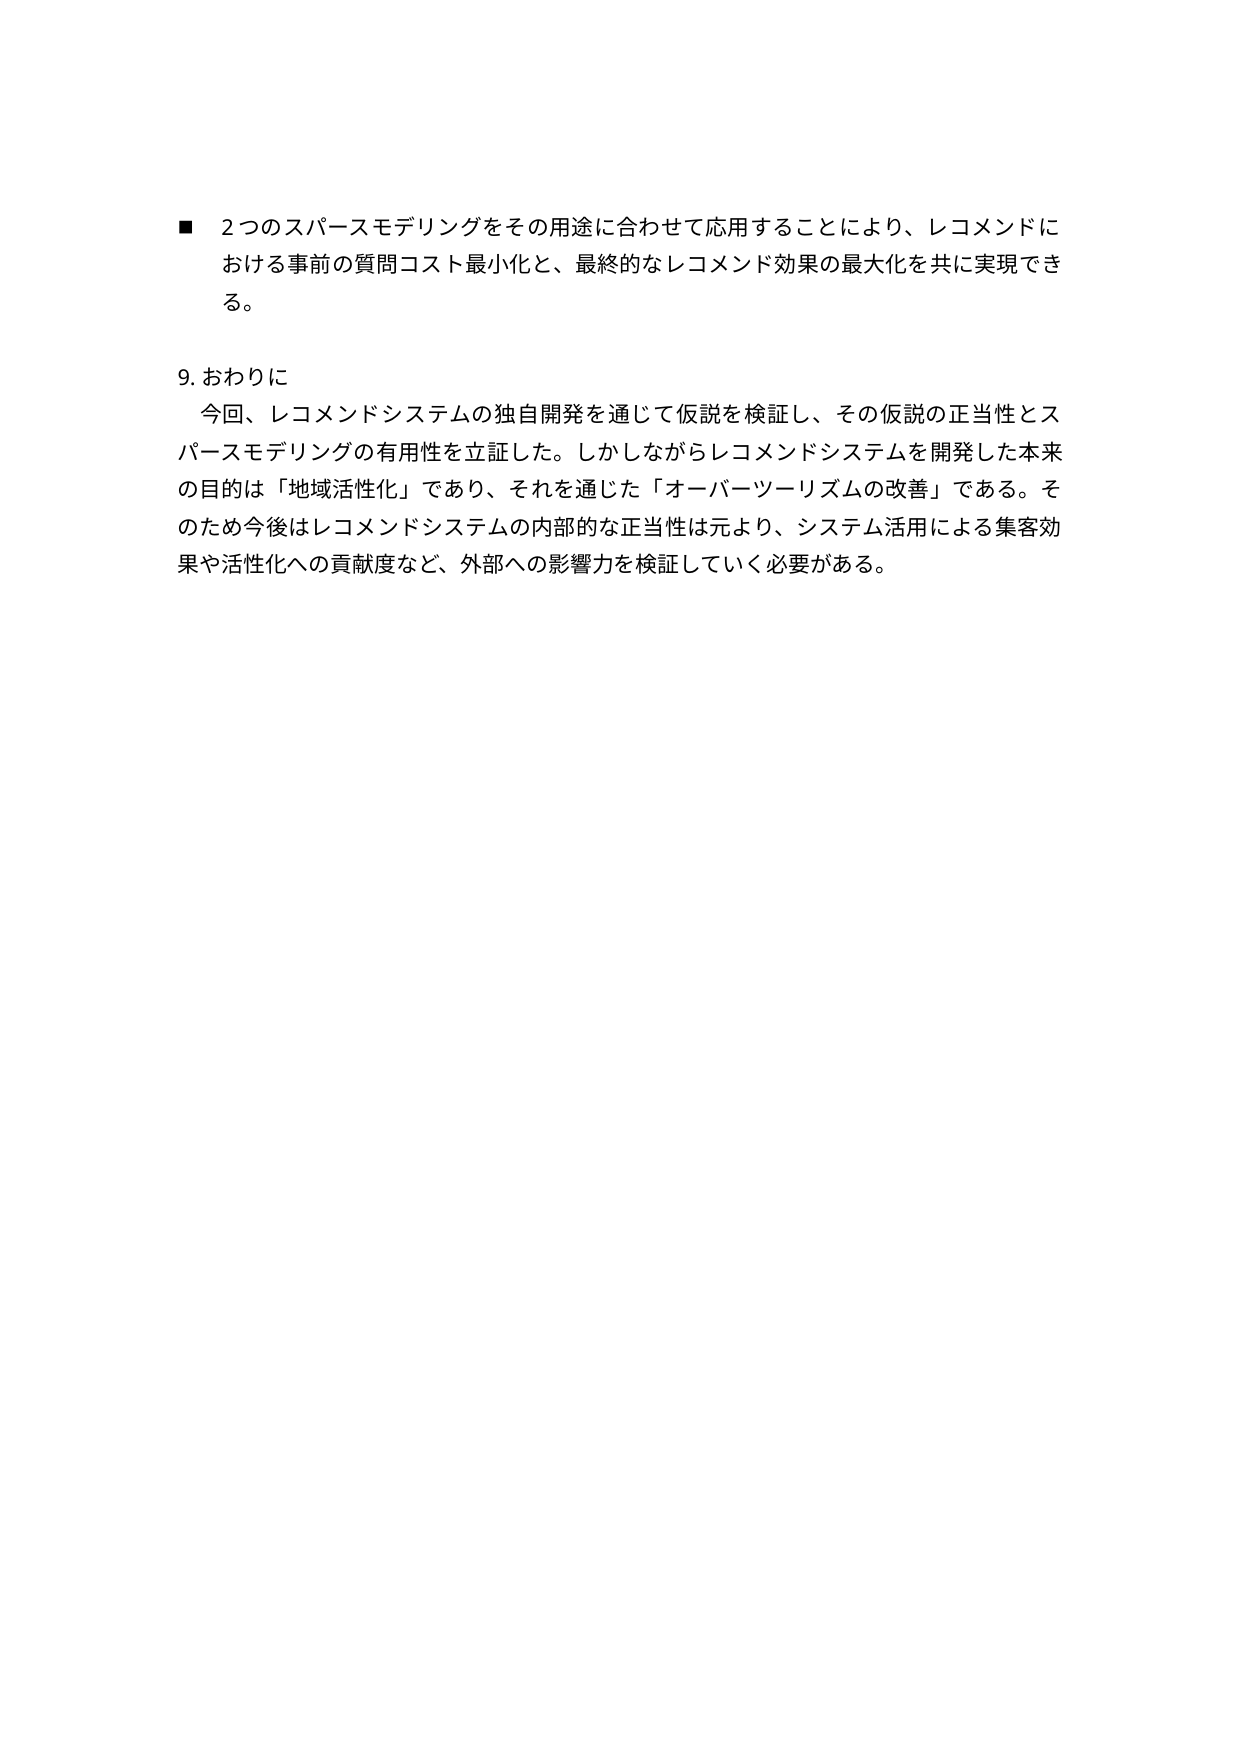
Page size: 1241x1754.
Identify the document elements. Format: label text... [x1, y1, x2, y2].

text 9. おわりに [177, 357, 1063, 394]
text 今回、レコメンドシステムの独自開発を通じて仮説を検証し、その仮説の正当性とスパースモデリングの有用性を立証した。しかしながらレコメンドシステムを開発した本来の目的は「地域活性化」であり、それを通じた「オーバーツーリズムの改善」である。そのため今後はレコメンドシステムの内部的な正当性は元より、システム活用による集客効果や活性化への貢献度など、外部への影響力を検証していく必要がある。 [177, 394, 1063, 582]
list 2つのスパースモデリングをその用途に合わせて応用することにより、レコメンドにおける事前の質問コスト最小化と、最終的なレコメンド効果の最大化を共に実現できる。 [177, 207, 1063, 319]
